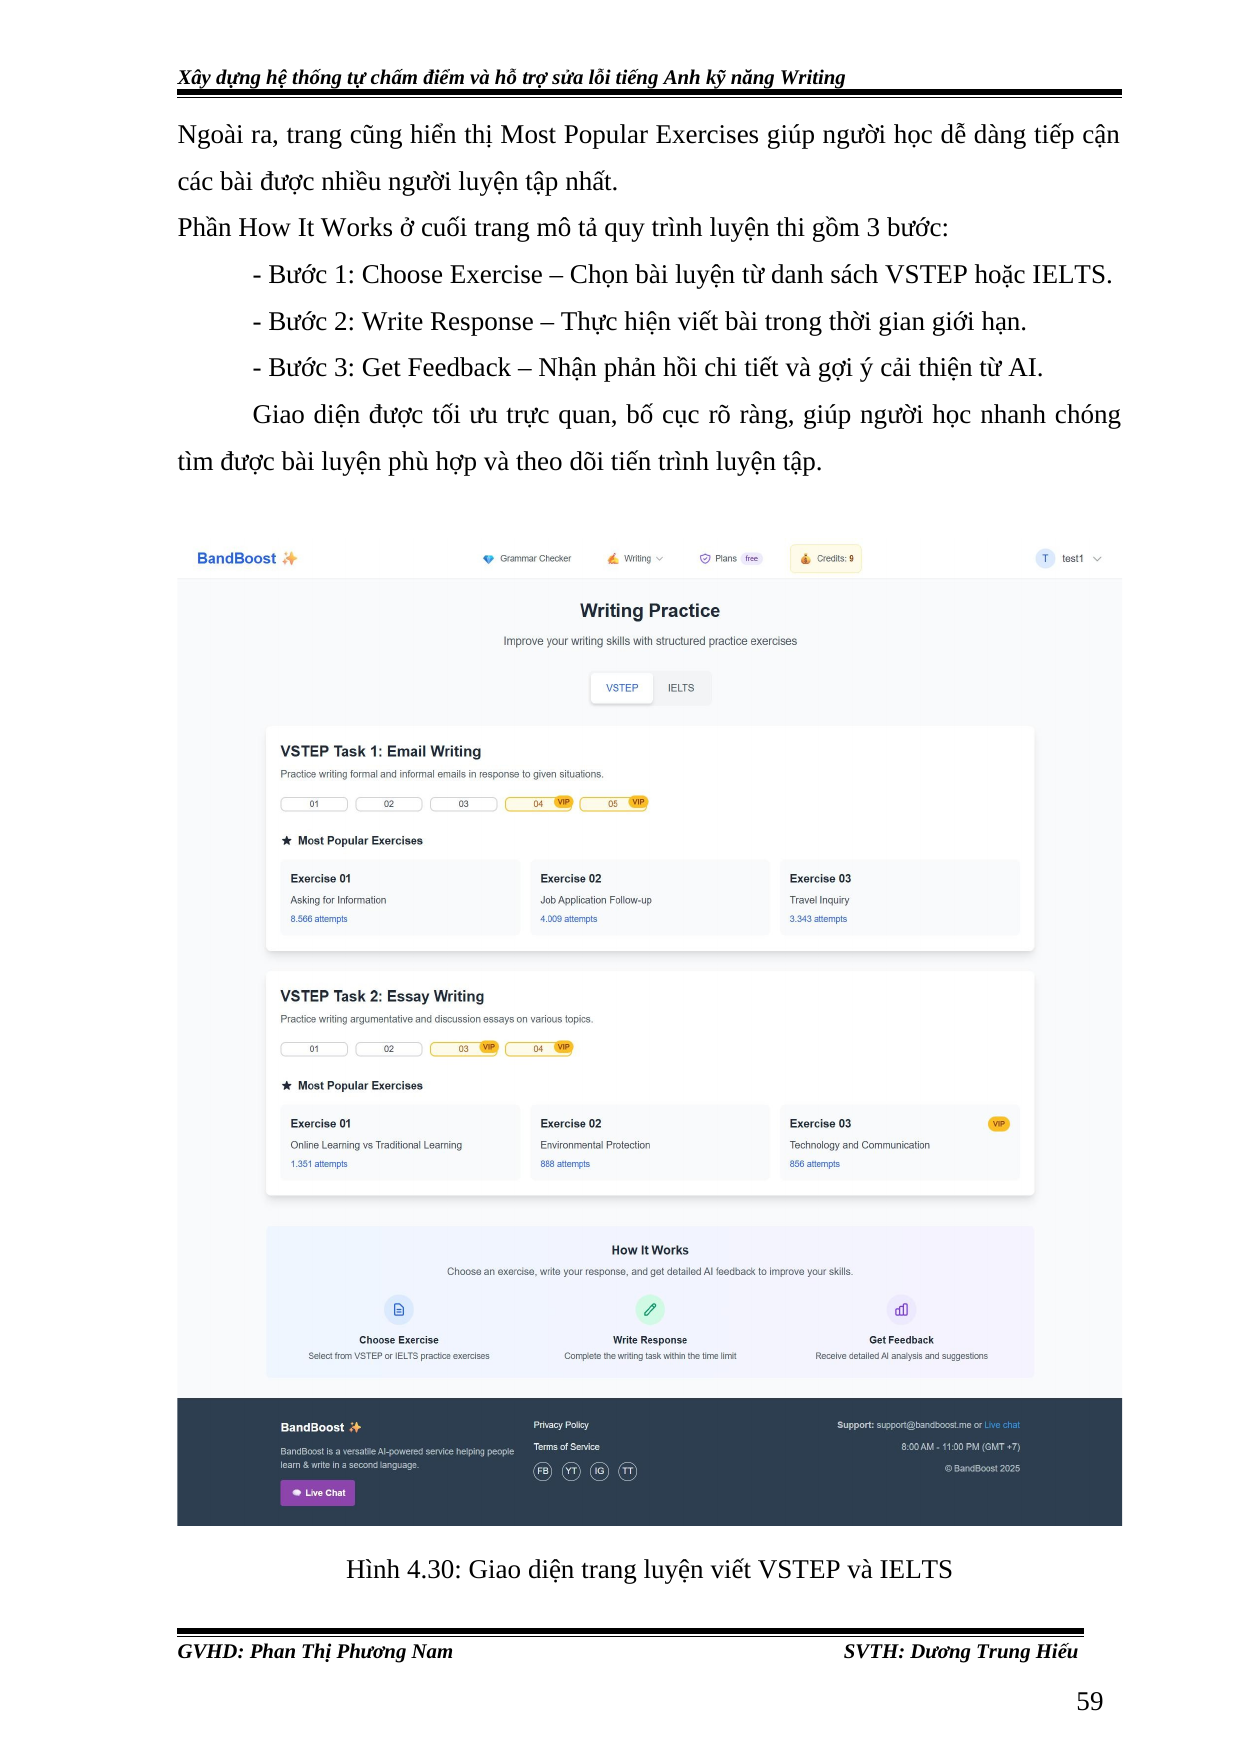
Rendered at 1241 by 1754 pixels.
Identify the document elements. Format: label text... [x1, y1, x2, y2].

text Ngoài ra, trang cũng hiển thị Most Popular Exercises giúp người học dễ dàng tiếp cận các bài được nhiều người luyện tập nhất. [177, 118, 1122, 196]
text - Bước 2: Write Response – Thực hiện viết bài trong thời gian giới hạn. [177, 305, 1122, 336]
text - Bước 3: Get Feedback – Nhận phản hồi chi tiết và gợi ý cải thiện từ AI. [177, 351, 1122, 383]
text - Bước 1: Choose Exercise – Chọn bài luyện từ danh sách VSTEP hoặc IELTS. [177, 258, 1122, 289]
text Giao diện được tối ưu trực quan, bố cục rõ ràng, giúp người học nhanh chóng tìm được bài luyện phù hợp và theo dõi tiến trình luyện tập. [177, 398, 1122, 476]
text Phần How It Works ở cuối trang mô tả quy trình luyện thi gồm 3 bước: [177, 211, 1122, 243]
picture [177, 538, 1123, 1526]
